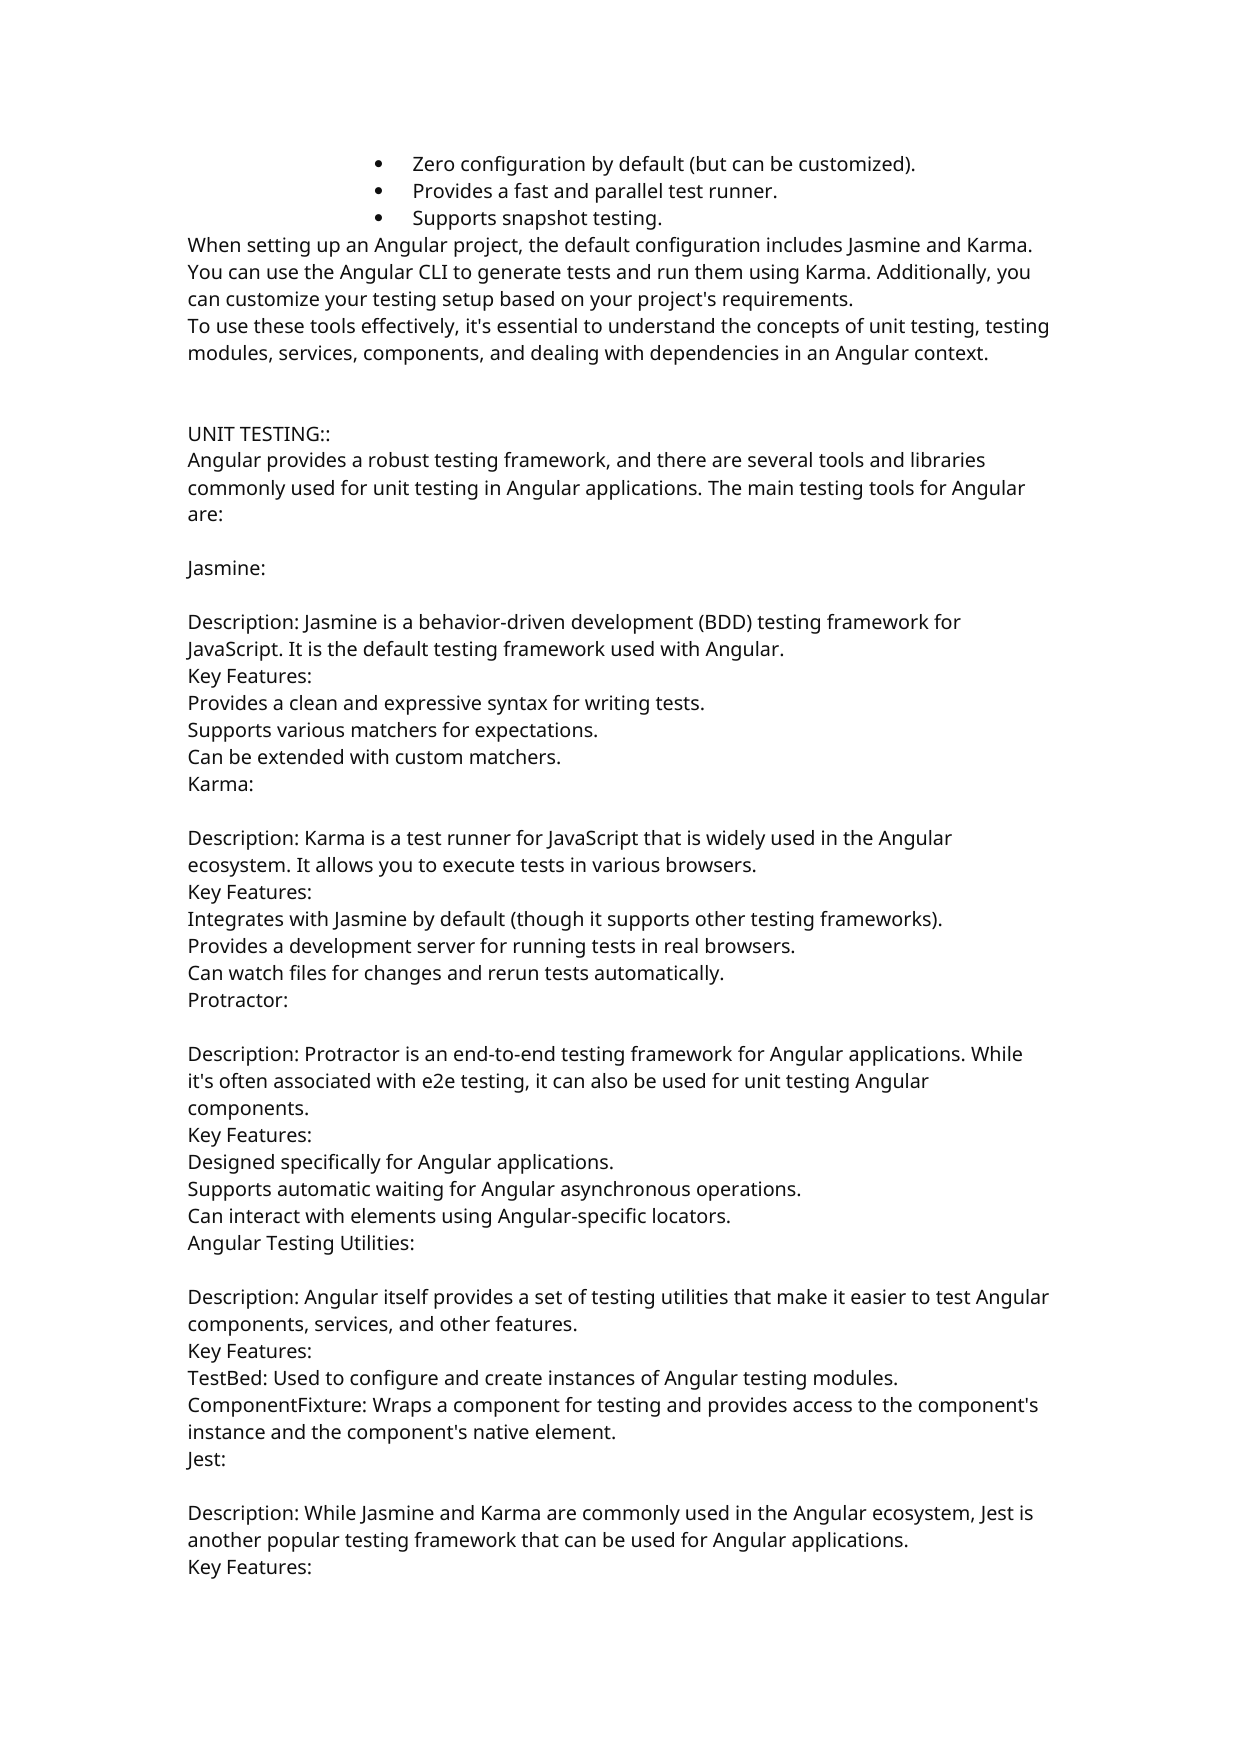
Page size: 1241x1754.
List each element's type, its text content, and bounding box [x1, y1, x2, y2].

text Integrates with Jasmine by default (though it supports other testing frameworks). [187, 905, 1053, 932]
text Jest: [187, 1445, 1053, 1472]
list Provides a fast and parallel test runner. [375, 177, 1053, 204]
text Key Features: [187, 663, 1053, 689]
text Angular Testing Utilities: [187, 1229, 1053, 1256]
text Can be extended with custom matchers. [187, 743, 1053, 771]
text Provides a development server for running tests in real browsers. [187, 932, 1053, 959]
text ComponentFixture: Wraps a component for testing and provides access to the component's instance and the component's native element. [187, 1391, 1053, 1445]
text Angular provides a robust testing framework, and there are several tools and libraries commonly used for unit testing in Angular applications. The main testing tools for Angular are: [187, 447, 1053, 528]
text Supports automatic waiting for Angular asynchronous operations. [187, 1175, 1053, 1202]
list Supports snapshot testing. [375, 204, 1053, 231]
text Provides a clean and expressive syntax for writing tests. [187, 689, 1053, 717]
text Designed specifically for Angular applications. [187, 1148, 1053, 1175]
text Description: Jasmine is a behavior-driven development (BDD) testing framework for JavaScript. It is the default testing framework used with Angular. [187, 609, 1053, 663]
text UNIT TESTING:: [187, 420, 1053, 447]
text Can interact with elements using Angular-specific locators. [187, 1202, 1053, 1229]
text Key Features: [187, 878, 1053, 905]
text When setting up an Angular project, the default configuration includes Jasmine and Karma. You can use the Angular CLI to generate tests and run them using Karma. Additionally, you can customize your testing setup based on your project's requirements. [187, 231, 1053, 312]
text Jasmine: [187, 555, 1053, 582]
text Protractor: [187, 986, 1053, 1013]
text Description: While Jasmine and Karma are commonly used in the Angular ecosystem, Jest is another popular testing framework that can be used for Angular applications. [187, 1499, 1053, 1553]
text Description: Karma is a test runner for JavaScript that is widely used in the Angular ecosystem. It allows you to execute tests in various browsers. [187, 824, 1053, 878]
text Key Features: [187, 1121, 1053, 1148]
text Karma: [187, 771, 1053, 797]
text Supports various matchers for expectations. [187, 717, 1053, 743]
text Key Features: [187, 1337, 1053, 1364]
text TestBed: Used to configure and create instances of Angular testing modules. [187, 1364, 1053, 1391]
text To use these tools effectively, it's essential to understand the concepts of unit testing, testing modules, services, components, and dealing with dependencies in an Angular context. [187, 312, 1053, 366]
text Description: Protractor is an end-to-end testing framework for Angular applications. While it's often associated with e2e testing, it can also be used for unit testing Angular components. [187, 1040, 1053, 1121]
text Can watch files for changes and rerun tests automatically. [187, 959, 1053, 986]
text Description: Angular itself provides a set of testing utilities that make it easier to test Angular components, services, and other features. [187, 1283, 1053, 1337]
list Zero configuration by default (but can be customized). [375, 150, 1053, 177]
text Key Features: [187, 1553, 1053, 1580]
